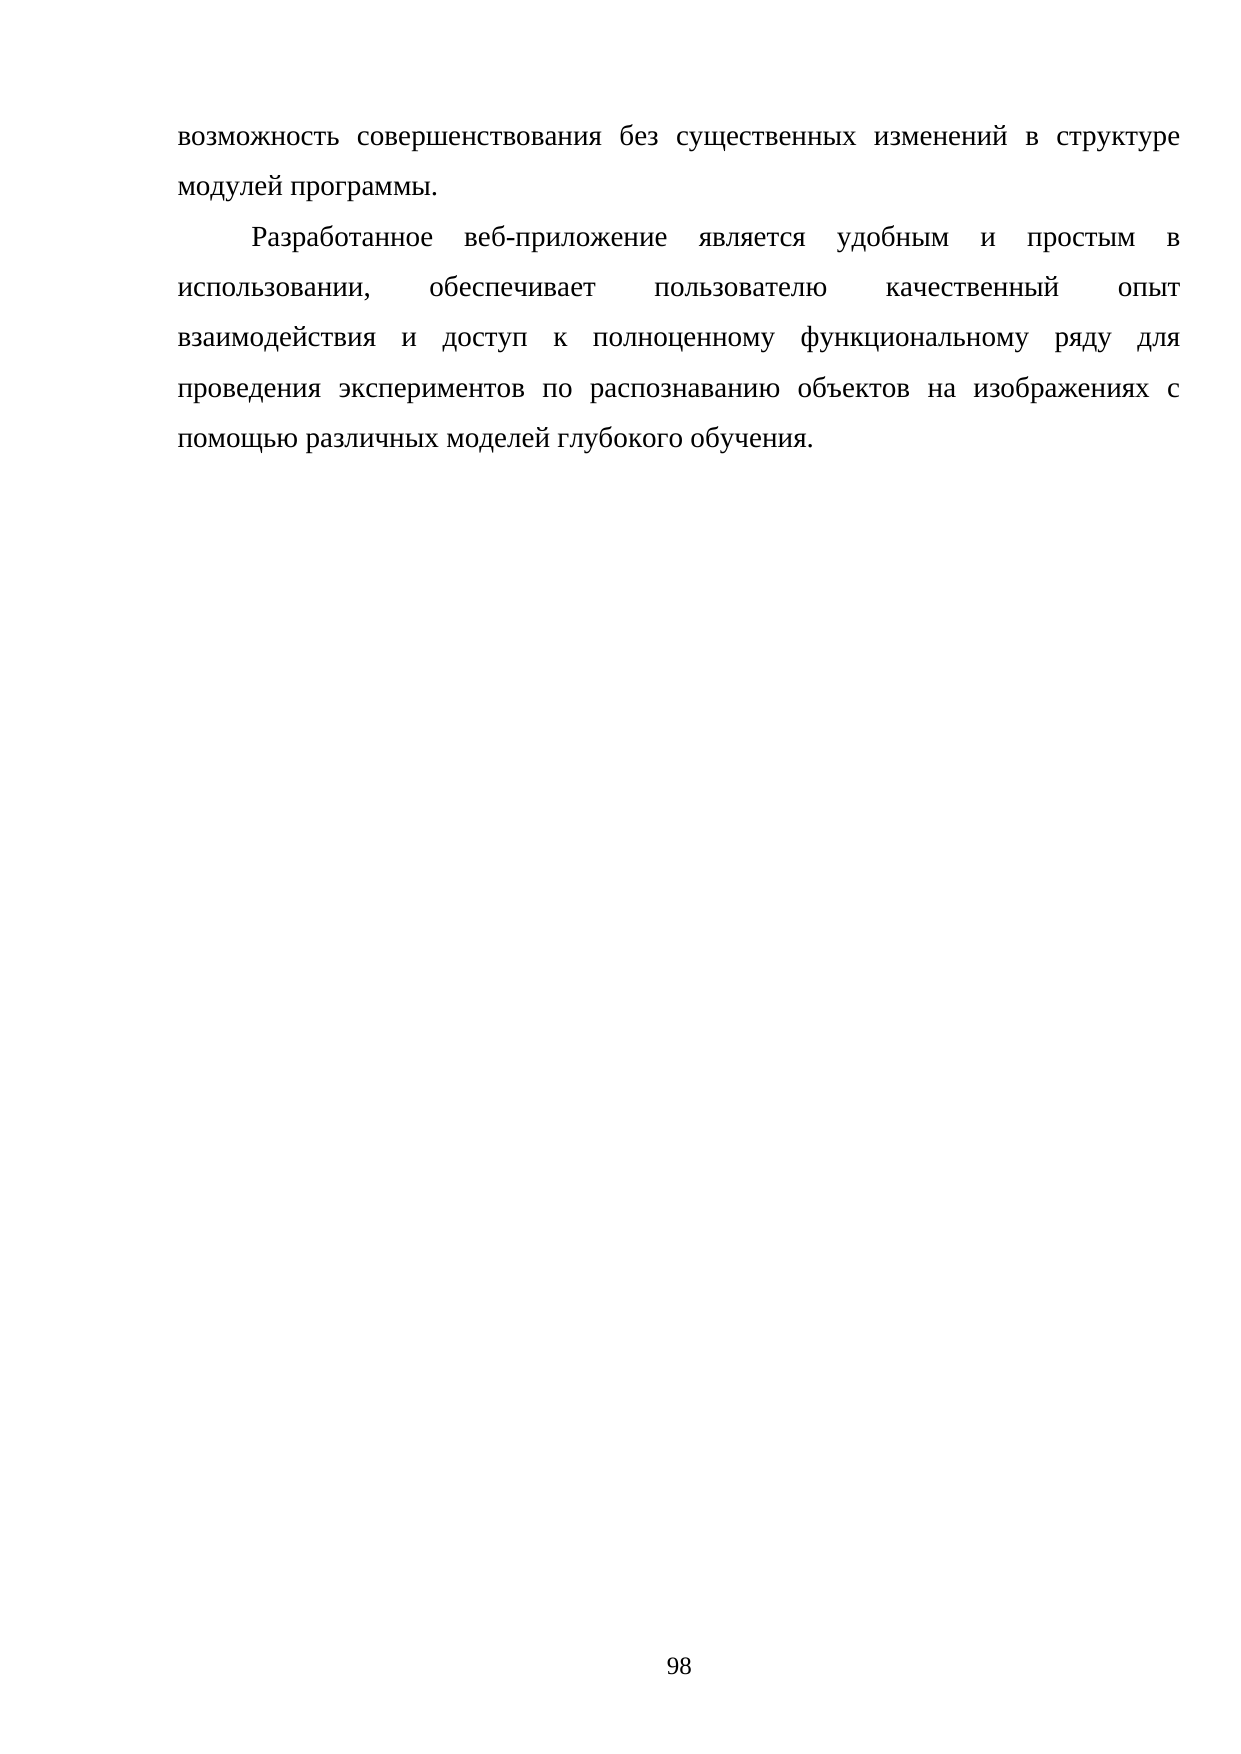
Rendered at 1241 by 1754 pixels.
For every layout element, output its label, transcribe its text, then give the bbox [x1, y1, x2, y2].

text Разработанное веб-приложение является удобным и простым в использовании, обеспечивает пользователю качественный опыт взаимодействия и доступ к полноценному функциональному ряду для проведения экспериментов по распознаванию объектов на изображениях с помощью различных моделей глубокого обучения. [177, 219, 1181, 453]
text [177, 118, 1181, 202]
